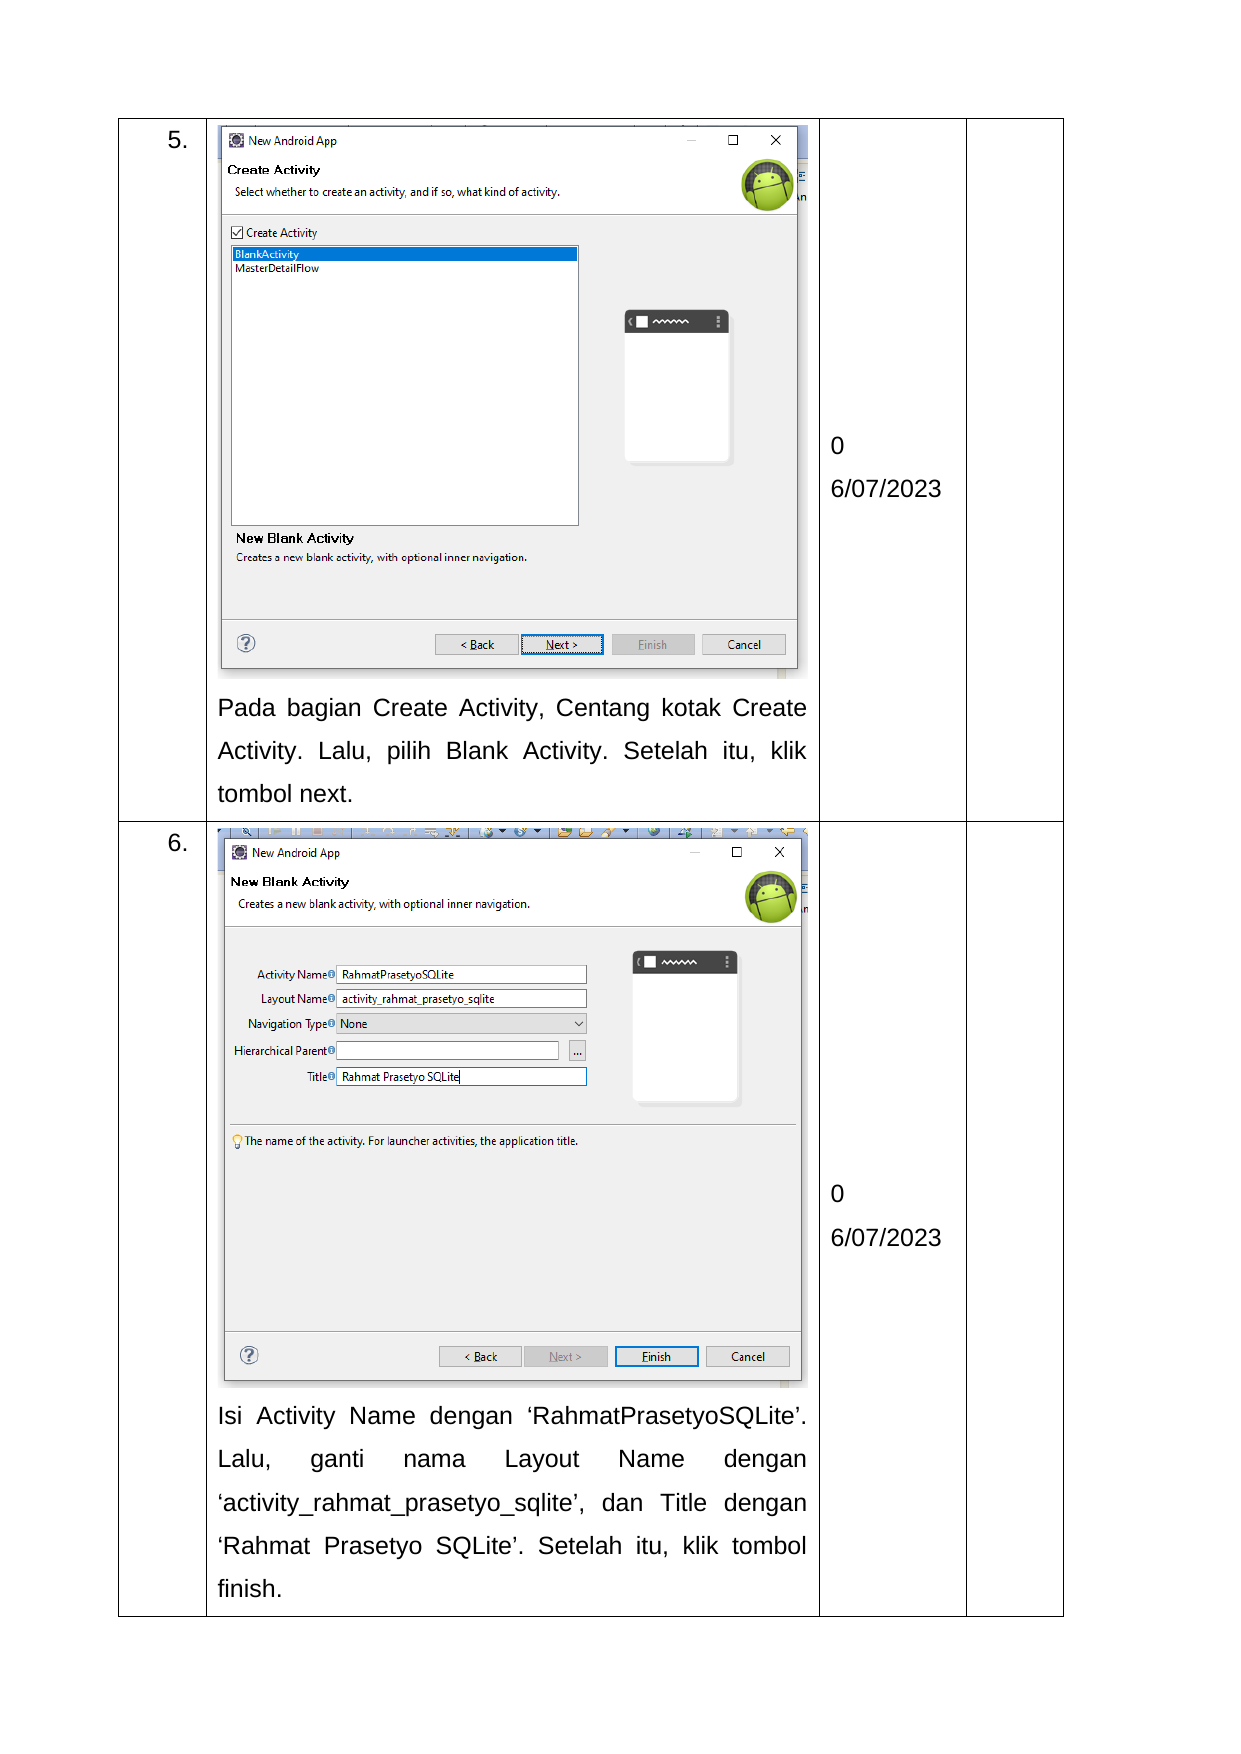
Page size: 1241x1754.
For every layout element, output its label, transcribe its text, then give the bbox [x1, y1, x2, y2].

table_cell [119, 119, 206, 821]
table_cell Isi Activity Name dengan ‘RahmatPrasetyoSQLite’. Lalu, ganti nama Layout Name dengan ‘activity_rahmat_prasetyo_sqlite’, dan Title dengan ‘Rahmat Prasetyo SQLite’. Setelah itu, klik tombol finish. [207, 822, 819, 1616]
picture [217, 828, 808, 1388]
table_cell 06/07/2023 [820, 822, 966, 1616]
table_cell [119, 822, 206, 1616]
table_cell [967, 119, 1063, 821]
table_cell 06/07/2023 [820, 119, 966, 821]
table_cell [967, 822, 1063, 1616]
table_cell Pada bagian Create Activity, Centang kotak Create Activity. Lalu, pilih Blank Activity. Setelah itu, klik tombol next. [207, 119, 819, 821]
picture [217, 125, 808, 679]
